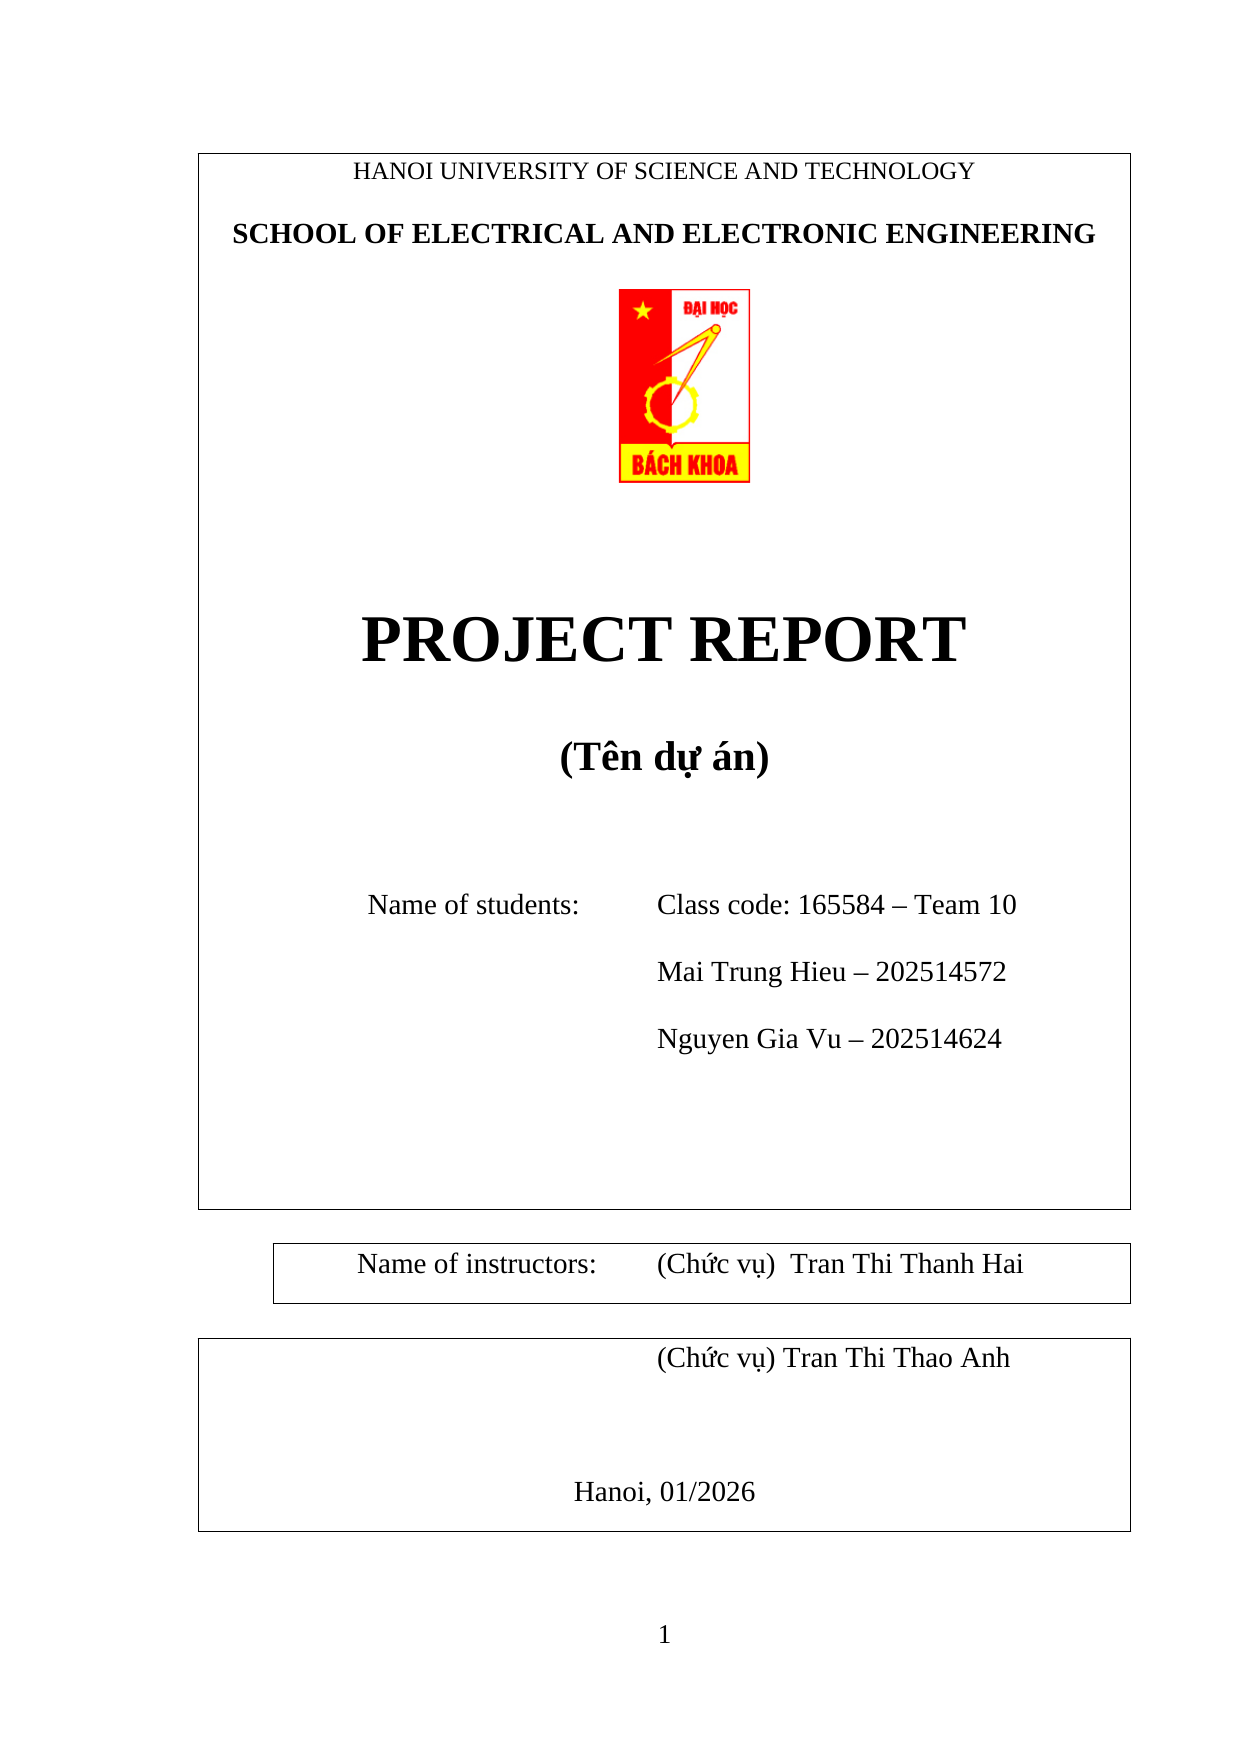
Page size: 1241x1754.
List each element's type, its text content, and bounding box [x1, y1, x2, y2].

text PROJECT REPORT [199, 597, 1130, 676]
text (Tên dự án) [199, 728, 1130, 779]
text Mai Trung Hieu – 202514572 [199, 951, 1130, 987]
text Hanoi, 01/2026 [199, 1471, 1130, 1531]
text Nguyen Gia Vu – 202514624 [199, 1018, 1130, 1054]
text Name of students: Class code: 165584 – Team 10 [199, 884, 1130, 920]
text (Chức vụ) Tran Thi Thao Anh [199, 1339, 1130, 1374]
picture [618, 289, 750, 483]
text SCHOOL OF ELECTRICAL AND ELECTRONIC ENGINEERING [199, 213, 1130, 249]
text HANOI UNIVERSITY OF SCIENCE AND TECHNOLOGY [199, 154, 1130, 185]
text Name of instructors: (Chức vụ) Tran Thi Thanh Hai [274, 1244, 1130, 1303]
